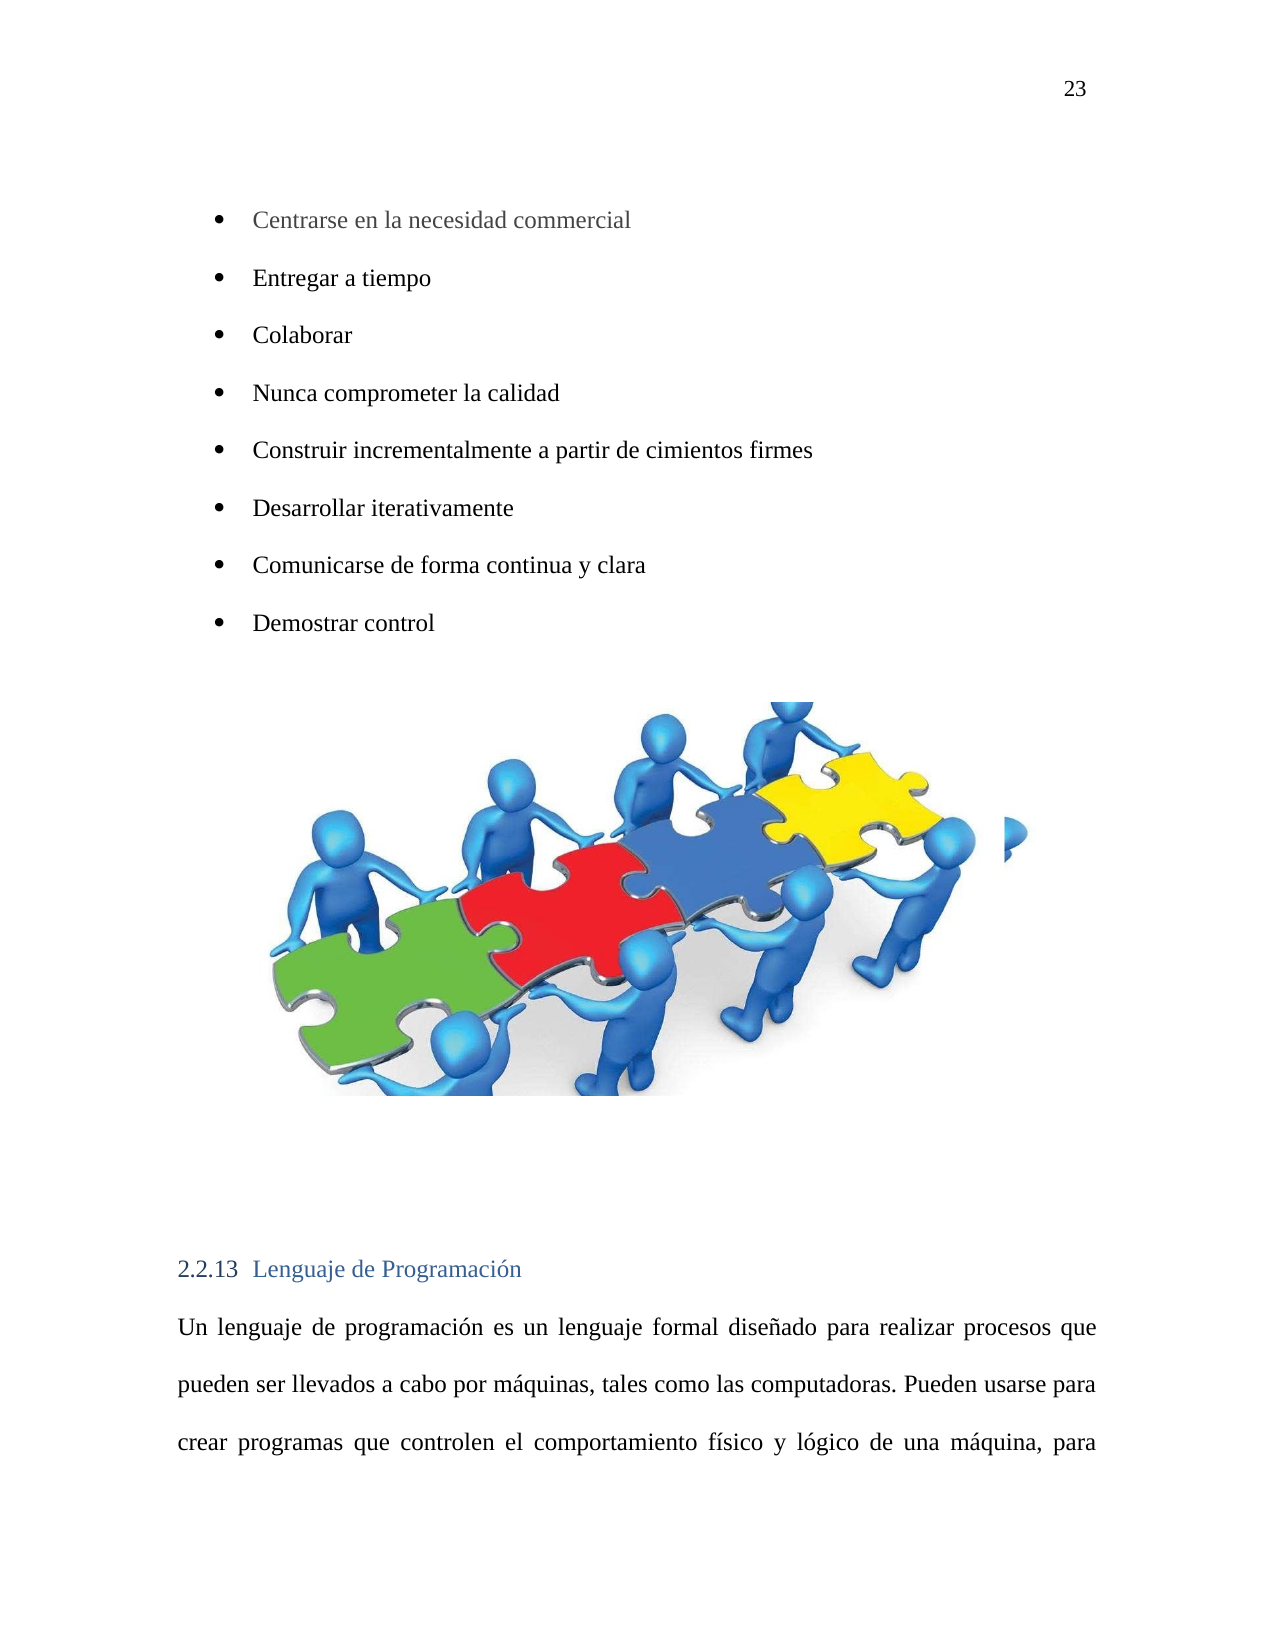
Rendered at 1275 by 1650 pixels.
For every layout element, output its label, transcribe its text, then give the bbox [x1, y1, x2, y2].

list Desarrollar iterativamente [215, 493, 1098, 521]
list Colaborar [215, 320, 1098, 349]
list Construir incrementalmente a partir de cimientos firmes [215, 435, 1098, 464]
list Nunca comprometer la calidad [215, 378, 1098, 406]
list Centrarse en la necesidad commercial [215, 205, 1098, 234]
list Comunicarse de forma continua y clara [215, 550, 1098, 579]
list Entregar a tiempo [215, 263, 1098, 291]
list Demostrar control [215, 608, 1098, 636]
subtitle Lenguaje de Programación [177, 1254, 1098, 1283]
picture [217, 702, 1058, 1096]
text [177, 1312, 1098, 1455]
